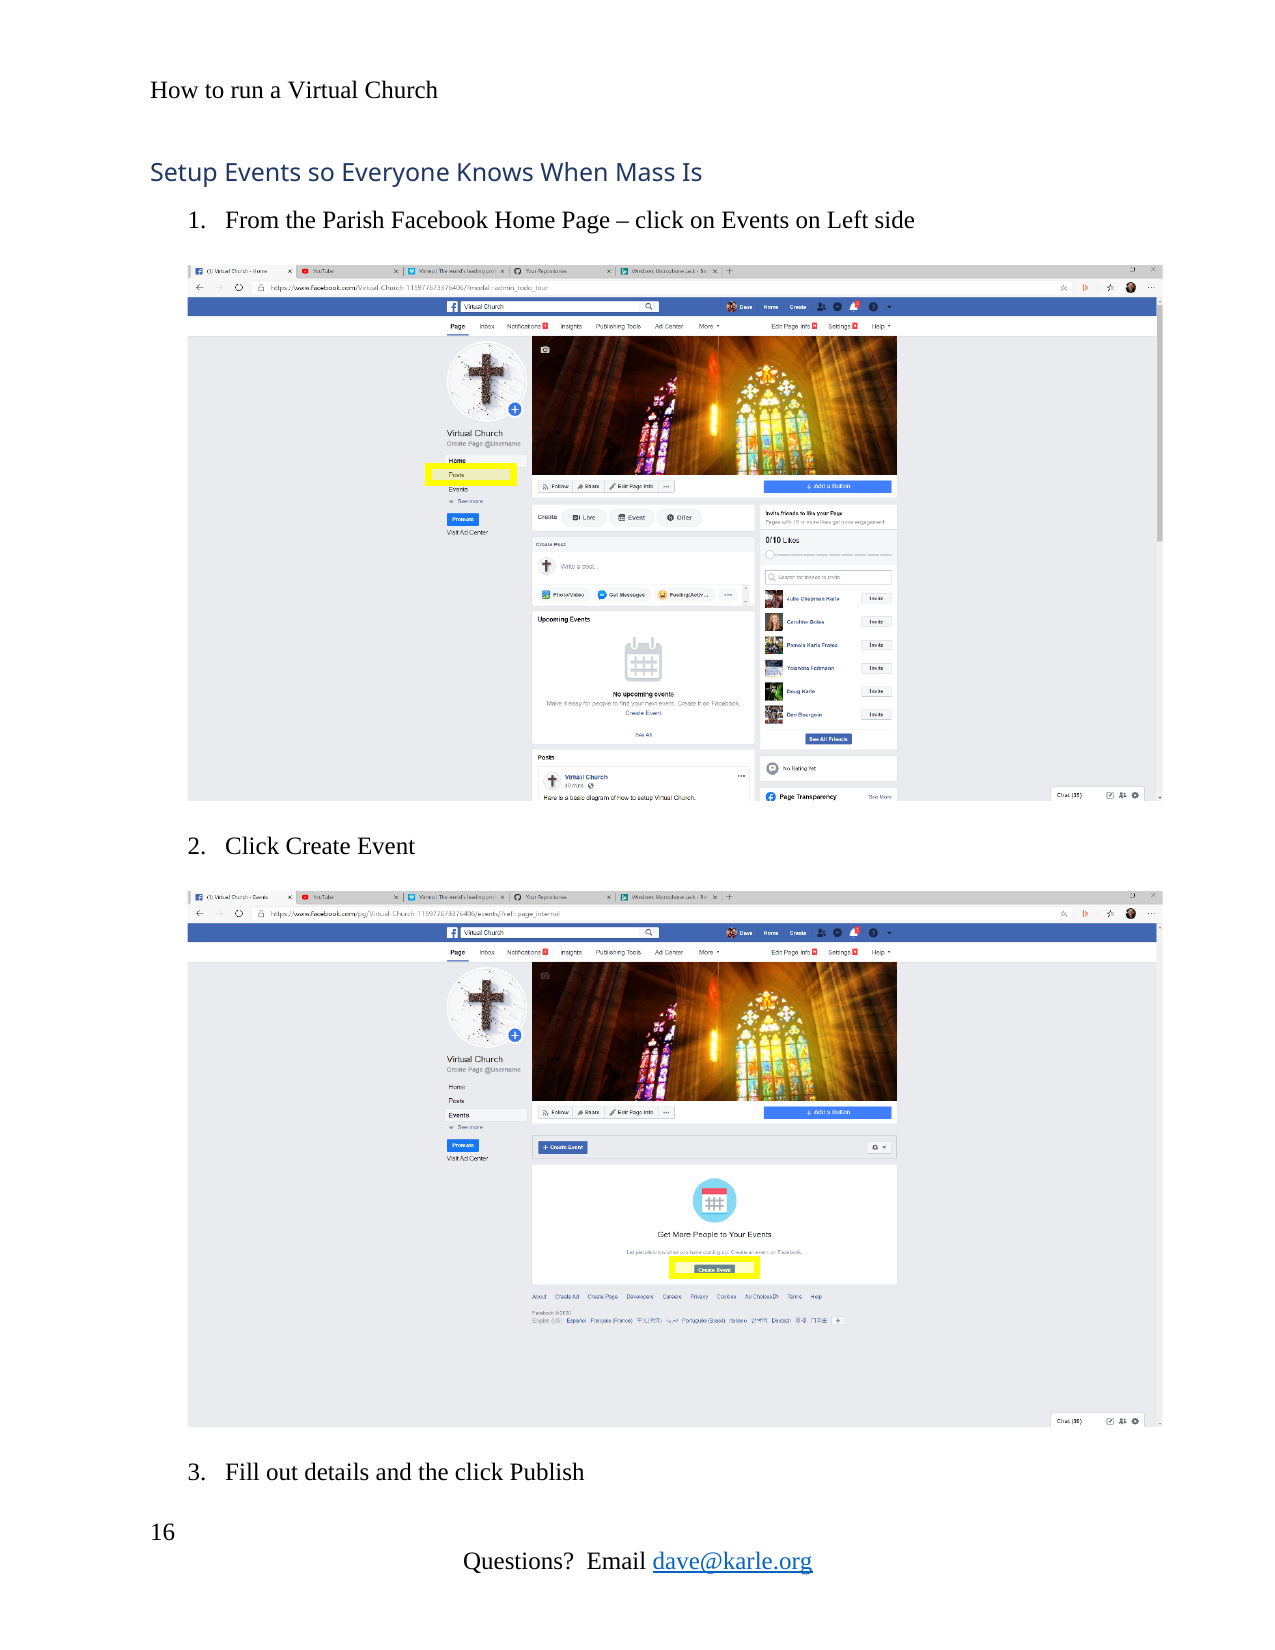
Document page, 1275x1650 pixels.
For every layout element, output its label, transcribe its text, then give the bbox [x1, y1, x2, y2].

list Click Create Event [187, 831, 1125, 860]
picture [187, 265, 1163, 801]
subtitle Setup Events so Everyone Knows When Mass Is [150, 154, 1125, 188]
picture [187, 891, 1163, 1427]
list From the Parish Facebook Home Page – click on Events on Left side [187, 205, 1125, 234]
list Fill out details and the click Publish [187, 1457, 1125, 1486]
